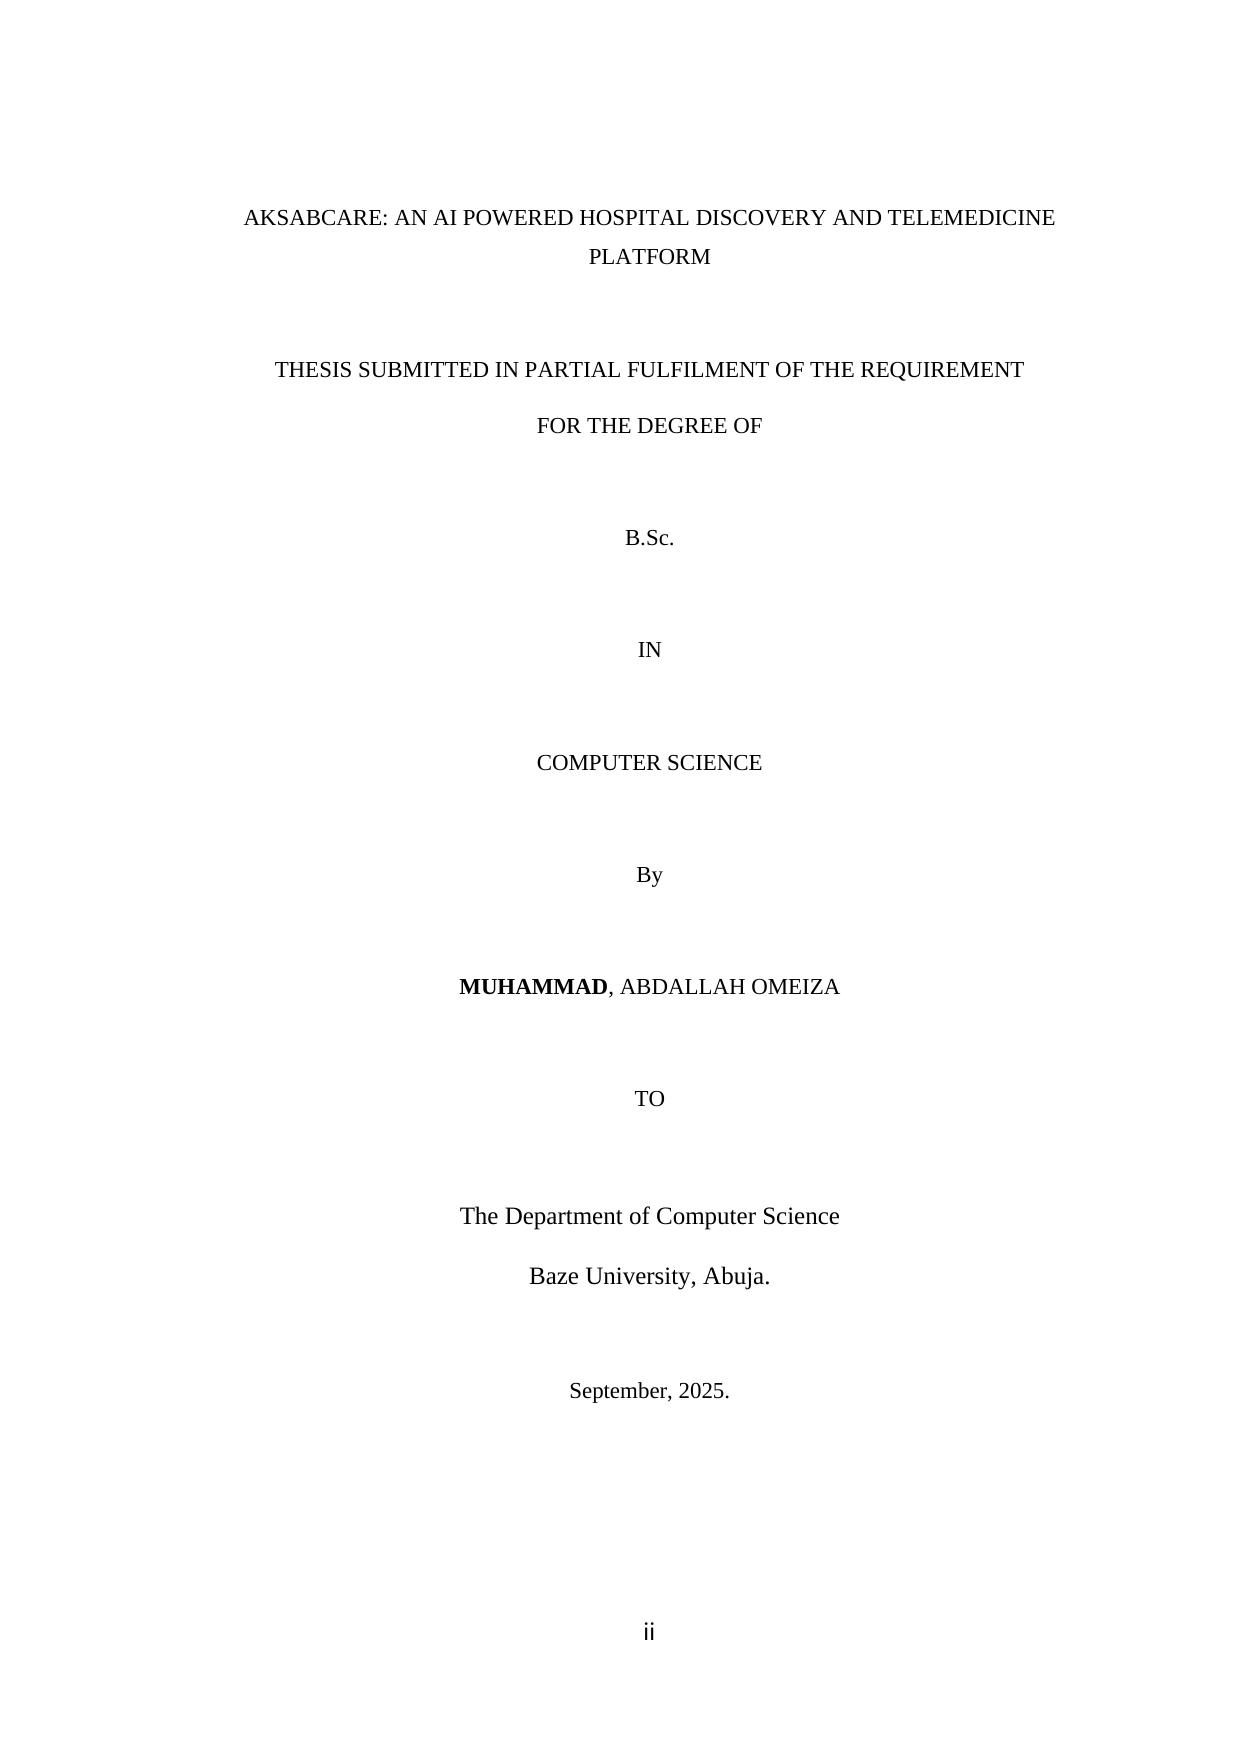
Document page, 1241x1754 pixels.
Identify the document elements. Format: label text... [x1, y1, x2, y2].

text FOR THE DEGREE OF [207, 412, 1092, 438]
text By [207, 861, 1092, 887]
text THESIS SUBMITTED IN PARTIAL FULFILMENT OF THE REQUIREMENT [207, 356, 1092, 382]
text The Department of Computer Science [207, 1201, 1092, 1230]
text B.Sc. [207, 524, 1092, 550]
text Baze University, Abuja. [207, 1261, 1092, 1290]
text IN [207, 636, 1092, 663]
text September, 2025. [207, 1377, 1092, 1403]
text MUHAMMAD, ABDALLAH OMEIZA [207, 973, 1092, 999]
text AKSABCARE: AN AI POWERED HOSPITAL DISCOVERY AND TELEMEDICINE PLATFORM [207, 204, 1092, 270]
text COMPUTER SCIENCE [207, 749, 1092, 775]
text TO [207, 1086, 1092, 1112]
